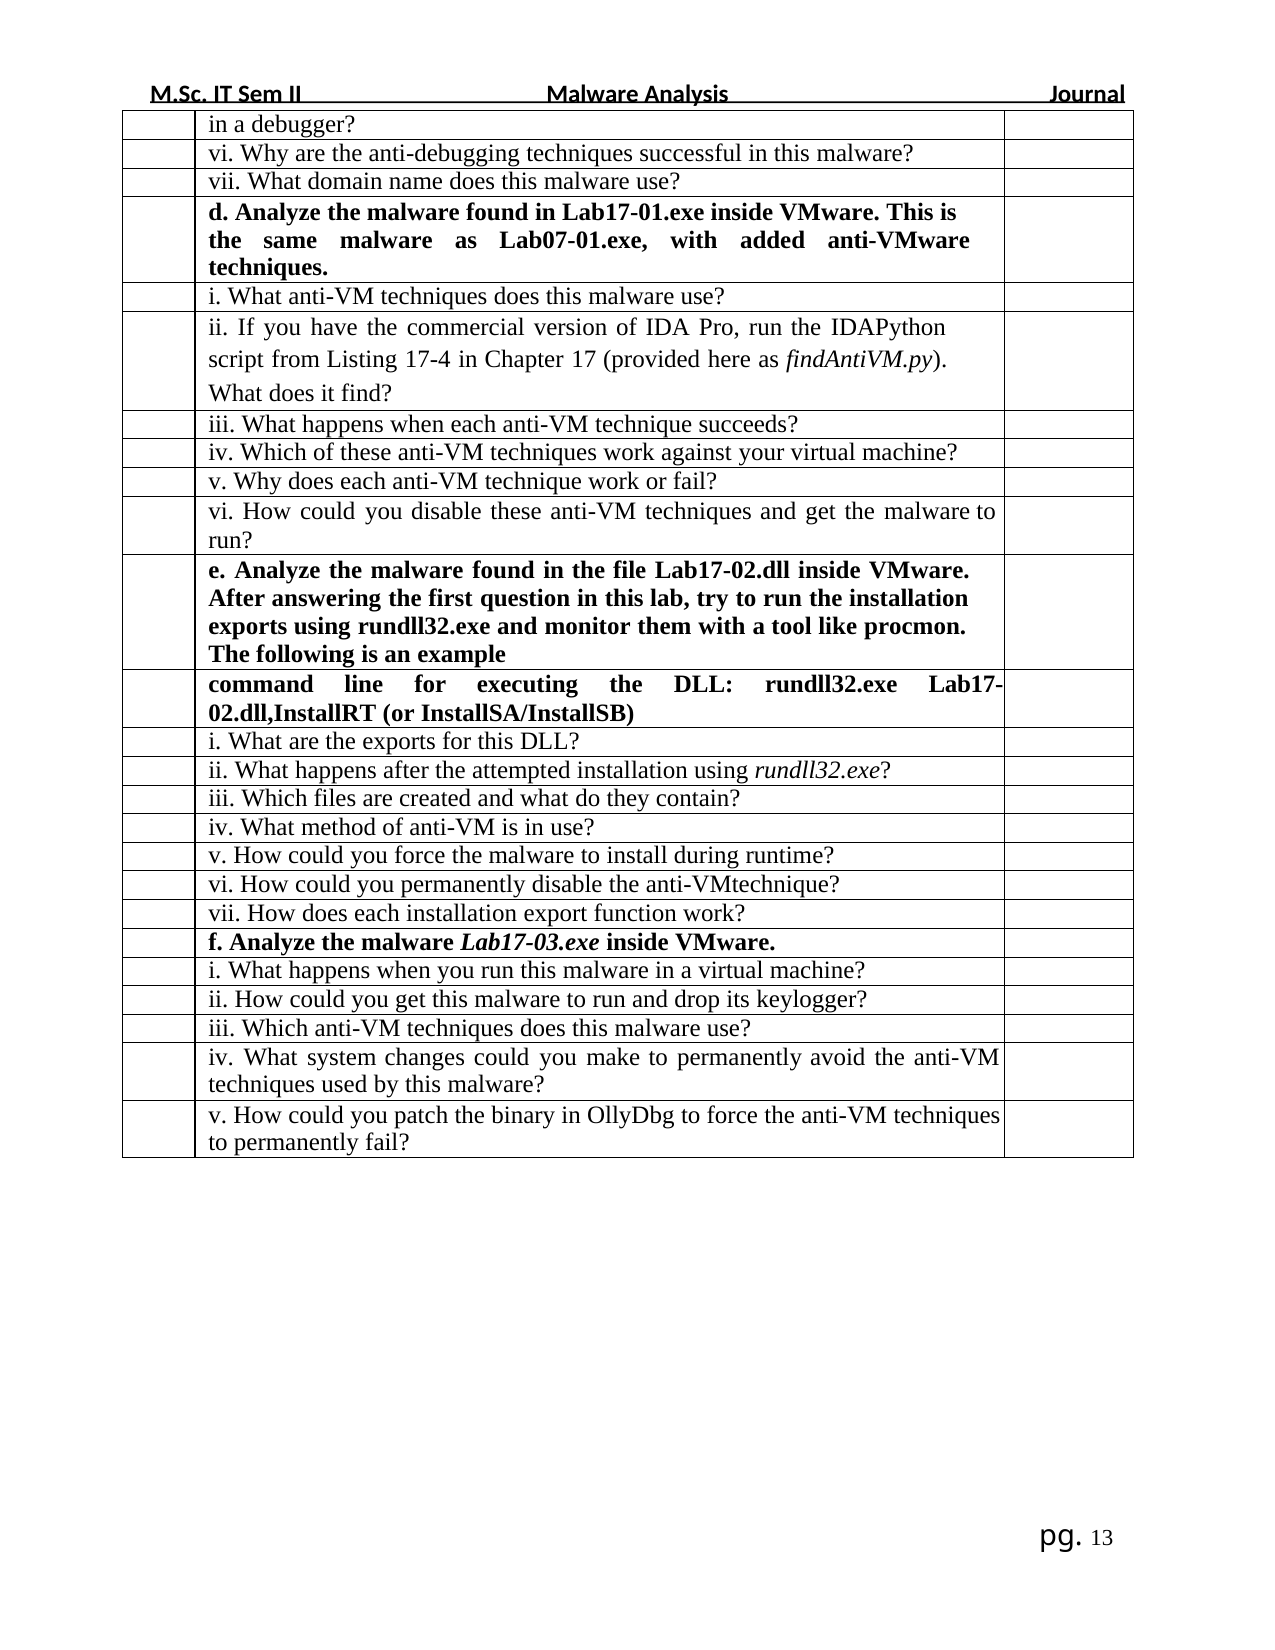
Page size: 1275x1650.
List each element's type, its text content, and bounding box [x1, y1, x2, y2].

table_cell [1005, 757, 1133, 784]
table_cell [123, 197, 194, 282]
table_cell [1005, 411, 1133, 438]
table_cell [1005, 439, 1133, 467]
table_cell [1005, 140, 1133, 168]
table_header in a debugger? [196, 111, 1004, 139]
table_cell v. How could you force the malware to install during runtime? [196, 843, 1004, 870]
table_cell [1005, 169, 1133, 196]
table_cell iv. Which of these anti-VM techniques work against your virtual machine? [196, 439, 1004, 467]
table_cell [123, 468, 194, 496]
table_cell vi. Why are the anti-debugging techniques successful in this malware? [196, 140, 1004, 168]
table_cell [123, 497, 194, 554]
table_cell [123, 283, 194, 311]
table_cell [1005, 497, 1133, 554]
table_cell [1005, 312, 1133, 410]
table_cell f. Analyze the malware Lab17-03.exe inside VMware. [196, 929, 1004, 957]
table_cell ii. If you have the commercial version of IDA Pro, run the IDAPython script from Listing 17-4 in Chapter 17 (provided here as findAntiVM.py). What does it find? [196, 312, 1004, 410]
table_cell i. What are the exports for this DLL? [196, 728, 1004, 756]
table_header [1005, 111, 1133, 139]
table_cell v. Why does each anti-VM technique work or fail? [196, 468, 1004, 496]
table_cell [123, 958, 194, 985]
table_cell v. How could you patch the binary in OllyDbg to force the anti-VM techniques to permanently fail? [196, 1101, 1004, 1157]
table_cell vi. How could you permanently disable the anti-VMtechnique? [196, 871, 1004, 899]
table_cell command line for executing the DLL: rundll32.exe Lab17- 02.dll,InstallRT (or InstallSA/InstallSB) [196, 670, 1004, 727]
table_cell [123, 555, 194, 669]
table_cell [123, 1015, 194, 1042]
table_cell i. What anti-VM techniques does this malware use? [196, 283, 1004, 311]
table_cell [123, 757, 194, 784]
table_cell [123, 140, 194, 168]
table_cell [123, 900, 194, 928]
table_cell e. Analyze the malware found in the file Lab17-02.dll inside VMware. After answering the first question in this lab, try to run the installation exports using rundll32.exe and monitor them with a tool like procmon. The following is an example [196, 555, 1004, 669]
table_cell iii. Which files are created and what do they contain? [196, 786, 1004, 813]
table_cell [123, 871, 194, 899]
table_header [123, 111, 194, 139]
table_cell iii. Which anti-VM techniques does this malware use? [196, 1015, 1004, 1042]
table_cell [123, 312, 194, 410]
table_cell [123, 439, 194, 467]
table_cell [1005, 555, 1133, 669]
table_cell [1005, 1015, 1133, 1042]
table_cell ii. What happens after the attempted installation using rundll32.exe? [196, 757, 1004, 784]
table_cell ii. How could you get this malware to run and drop its keylogger? [196, 986, 1004, 1013]
table_cell [123, 786, 194, 813]
table_cell vi. How could you disable these anti-VM techniques and get the malware to run? [196, 497, 1004, 554]
table_cell [1005, 958, 1133, 985]
table_cell iv. What method of anti-VM is in use? [196, 814, 1004, 842]
table_cell [1005, 283, 1133, 311]
table_cell [1005, 1101, 1133, 1157]
table_cell vii. What domain name does this malware use? [196, 169, 1004, 196]
table_cell [123, 411, 194, 438]
table_cell [1005, 1043, 1133, 1100]
table_cell [1005, 814, 1133, 842]
table_cell [1005, 786, 1133, 813]
table_cell [1005, 986, 1133, 1013]
table_cell [123, 986, 194, 1013]
table_cell [123, 814, 194, 842]
table_cell [1005, 900, 1133, 928]
table_cell [1005, 929, 1133, 957]
table_cell iv. What system changes could you make to permanently avoid the anti-VM techniques used by this malware? [196, 1043, 1004, 1100]
table_cell [123, 670, 194, 727]
table_cell [1005, 670, 1133, 727]
table_cell i. What happens when you run this malware in a virtual machine? [196, 958, 1004, 985]
table_cell [123, 843, 194, 870]
table_cell [123, 1043, 194, 1100]
table_cell [123, 169, 194, 196]
table_cell [1005, 871, 1133, 899]
table_cell [1005, 728, 1133, 756]
table_cell [123, 1101, 194, 1157]
table_cell [1005, 197, 1133, 282]
table_cell [1005, 468, 1133, 496]
table_cell [1005, 843, 1133, 870]
table_cell [123, 929, 194, 957]
table_cell [123, 728, 194, 756]
table_cell iii. What happens when each anti-VM technique succeeds? [196, 411, 1004, 438]
table_cell d. Analyze the malware found in Lab17-01.exe inside VMware. This is the same malware as Lab07-01.exe, with added anti-VMware techniques. [196, 197, 1004, 282]
table_cell vii. How does each installation export function work? [196, 900, 1004, 928]
